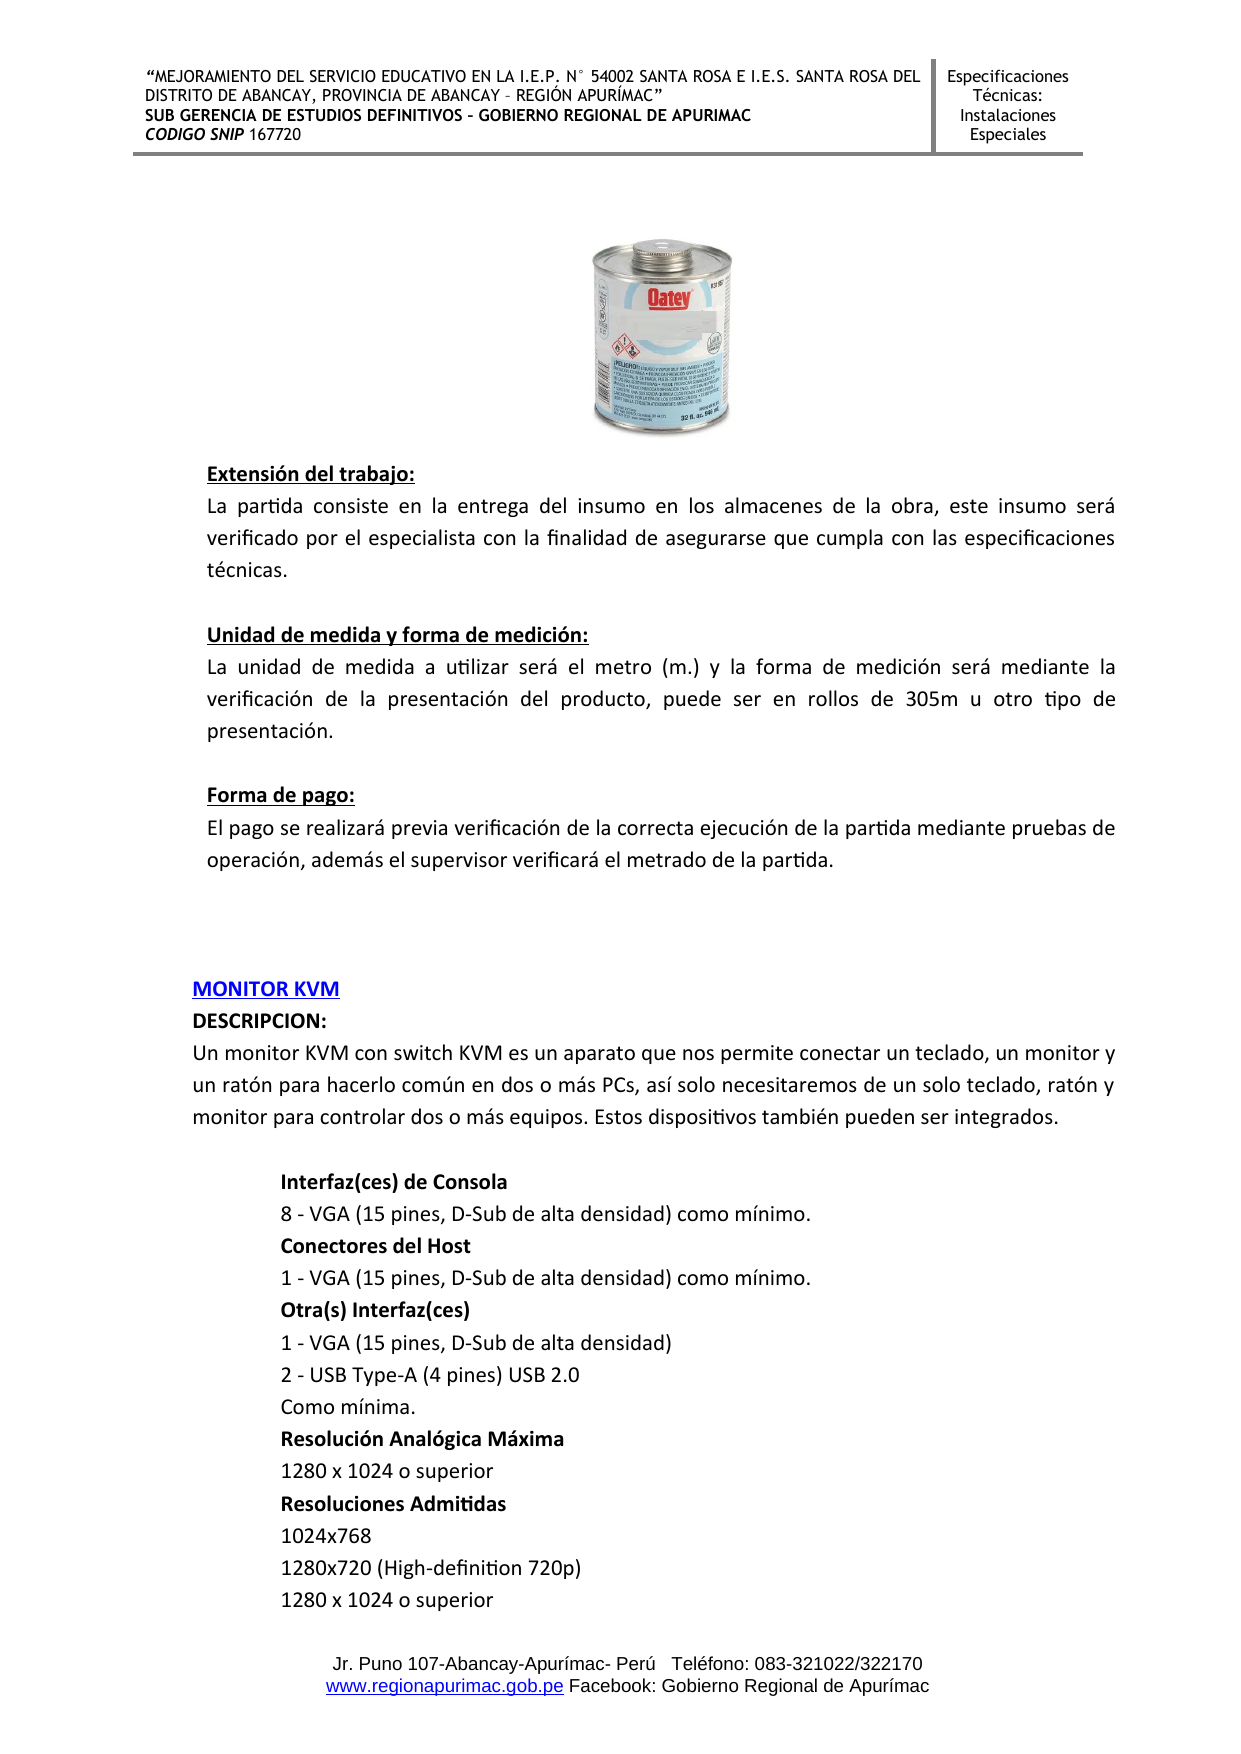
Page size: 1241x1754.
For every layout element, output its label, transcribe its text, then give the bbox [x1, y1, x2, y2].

text Resoluciones Admitidas [280, 1489, 1117, 1517]
text 2 - USB Type-A (4 pines) USB 2.0 [280, 1360, 1117, 1388]
text Interfaz(ces) de Consola [280, 1167, 1117, 1195]
text 8 - VGA (15 pines, D-Sub de alta densidad) como mínimo. [280, 1199, 1117, 1227]
text 1280 x 1024 o superior [280, 1585, 1117, 1613]
text Otra(s) Interfaz(ces) [280, 1296, 1117, 1324]
text La partida consiste en la entrega del insumo en los almacenes de la obra, este insumo será verificado por el especialista con la finalidad de asegurarse que cumpla con las especificaciones técnicas. [207, 491, 1117, 583]
text Un monitor KVM con switch KVM es un aparato que nos permite conectar un teclado, un monitor y un ratón para hacerlo común en dos o más PCs, así solo necesitaremos de un solo teclado, ratón y monitor para controlar dos o más equipos. Estos dispositivos también pueden ser integrados. [192, 1038, 1117, 1131]
text Extensión del trabajo: [207, 459, 1117, 487]
text DESCRIPCION: [192, 1006, 1117, 1034]
text Resolución Analógica Máxima [280, 1424, 1117, 1452]
text Como mínima. [280, 1392, 1117, 1420]
text Unidad de medida y forma de medición: [207, 620, 1117, 648]
text 1024x768 [280, 1521, 1117, 1549]
text 1 - VGA (15 pines, D-Sub de alta densidad) como mínimo. [280, 1263, 1117, 1291]
text MONITOR KVM [192, 974, 1117, 1002]
text 1280x720 (High-definition 720p) [280, 1553, 1117, 1581]
text Conectores del Host [280, 1231, 1117, 1259]
text 1280 x 1024 o superior [280, 1457, 1117, 1484]
text La unidad de medida a utilizar será el metro (m.) y la forma de medición será mediante la verificación de la presentación del producto, puede ser en rollos de 305m u otro tipo de presentación. [207, 652, 1117, 744]
text El pago se realizará previa verificación de la correcta ejecución de la partida mediante pruebas de operación, además el supervisor verificará el metrado de la partida. [207, 813, 1117, 873]
text Forma de pago: [207, 781, 1117, 809]
picture [559, 224, 766, 455]
text 1 - VGA (15 pines, D-Sub de alta densidad) [280, 1328, 1117, 1356]
